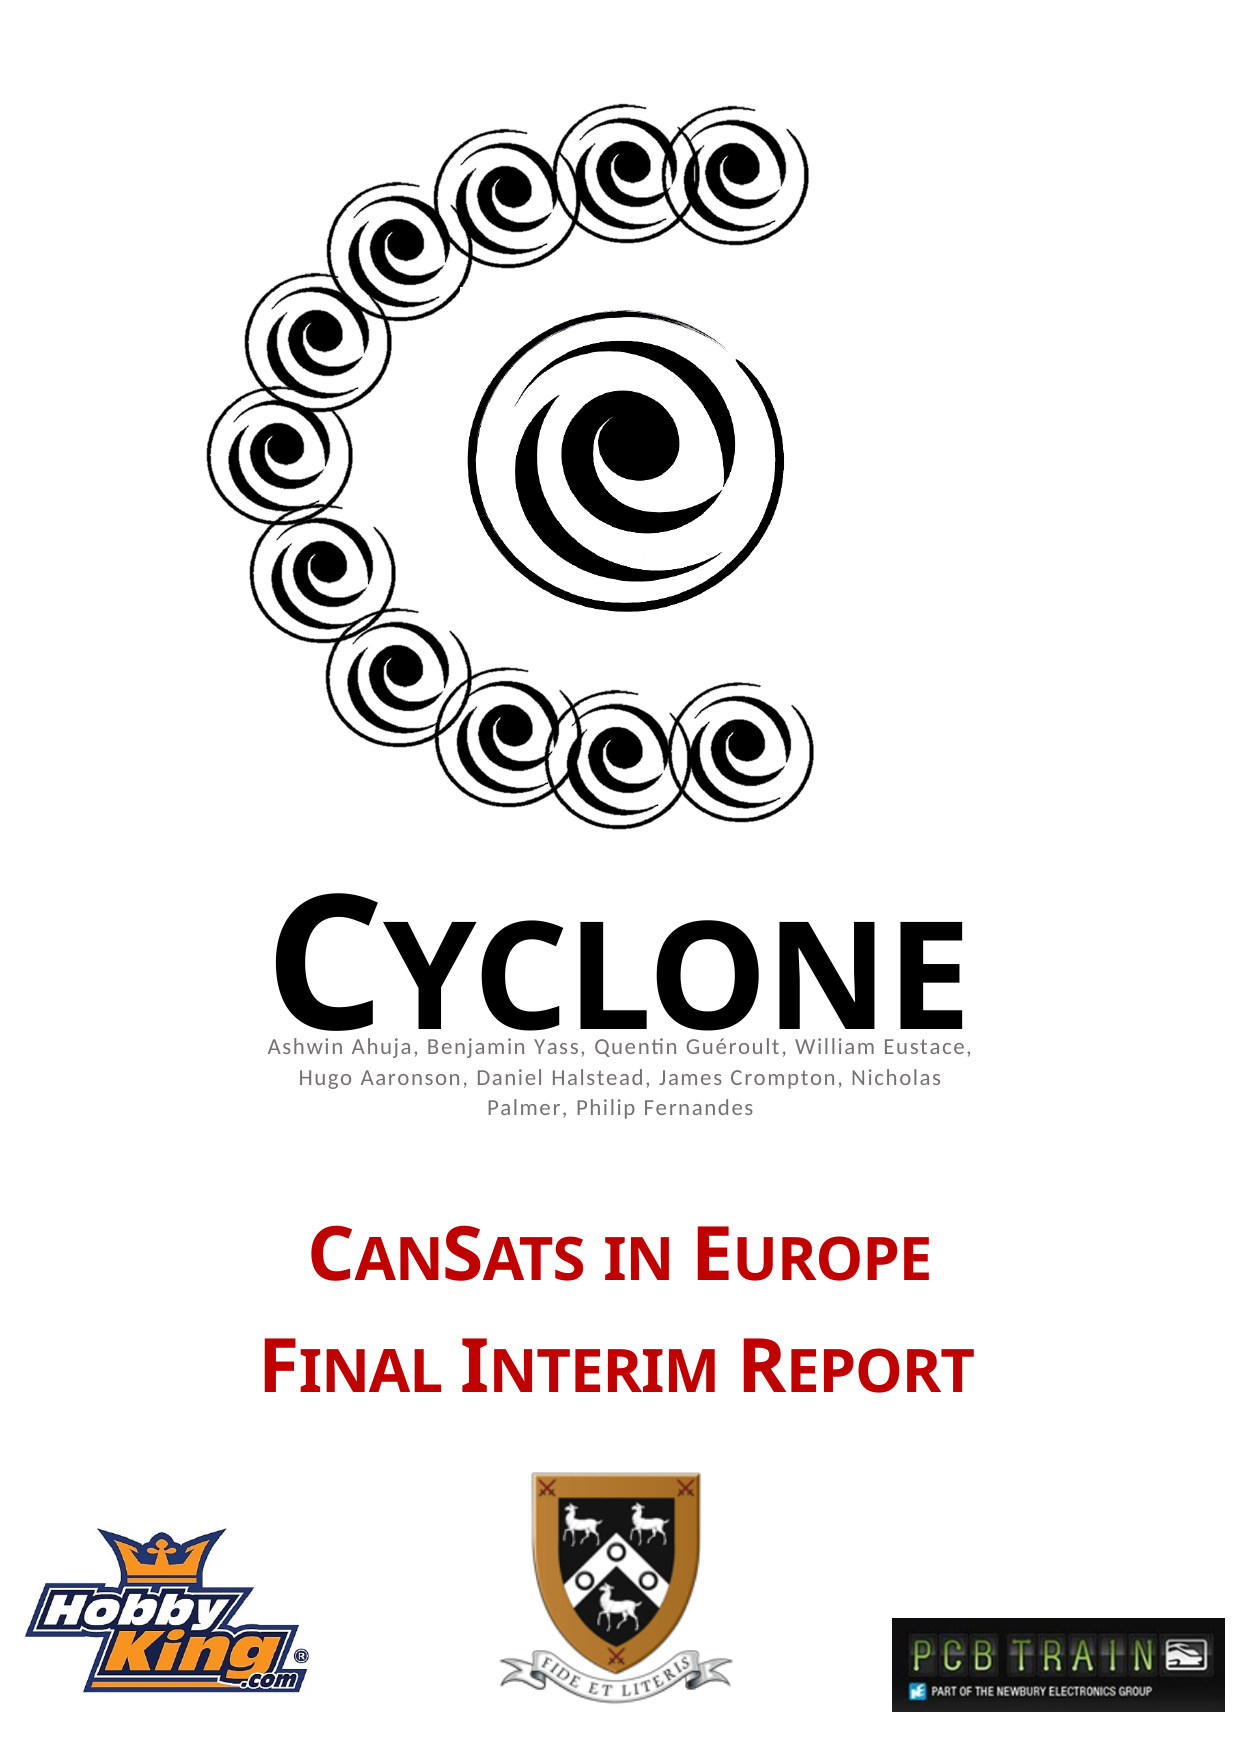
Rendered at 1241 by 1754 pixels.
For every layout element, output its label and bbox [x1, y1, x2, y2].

picture [491, 1460, 742, 1712]
picture [203, 93, 820, 833]
picture [892, 1618, 1225, 1712]
picture [15, 1517, 330, 1707]
